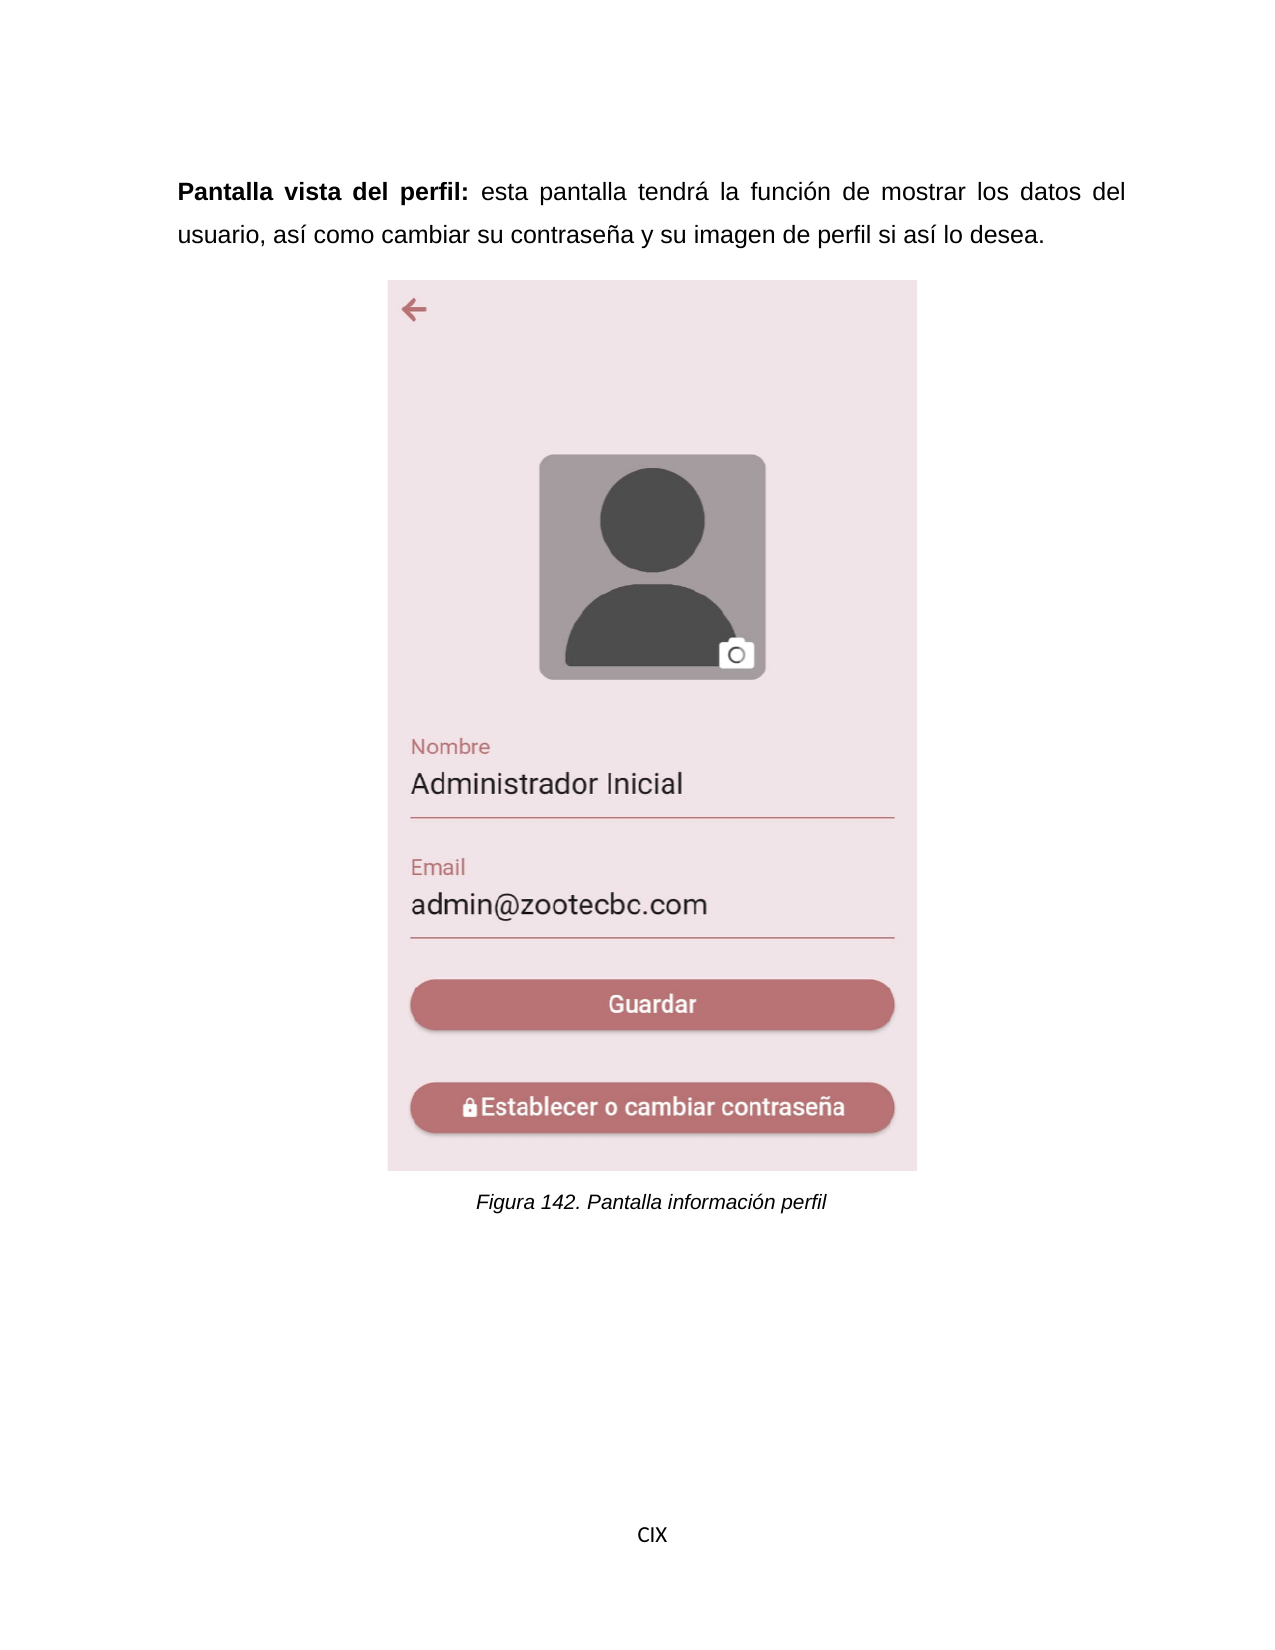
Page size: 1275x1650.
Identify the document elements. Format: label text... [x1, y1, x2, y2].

text Pantalla vista del perfil: esta pantalla tendrá la función de mostrar los datos del usuario, así como cambiar su contraseña y su imagen de perfil si así lo desea. [177, 177, 1127, 249]
picture [387, 280, 918, 1171]
